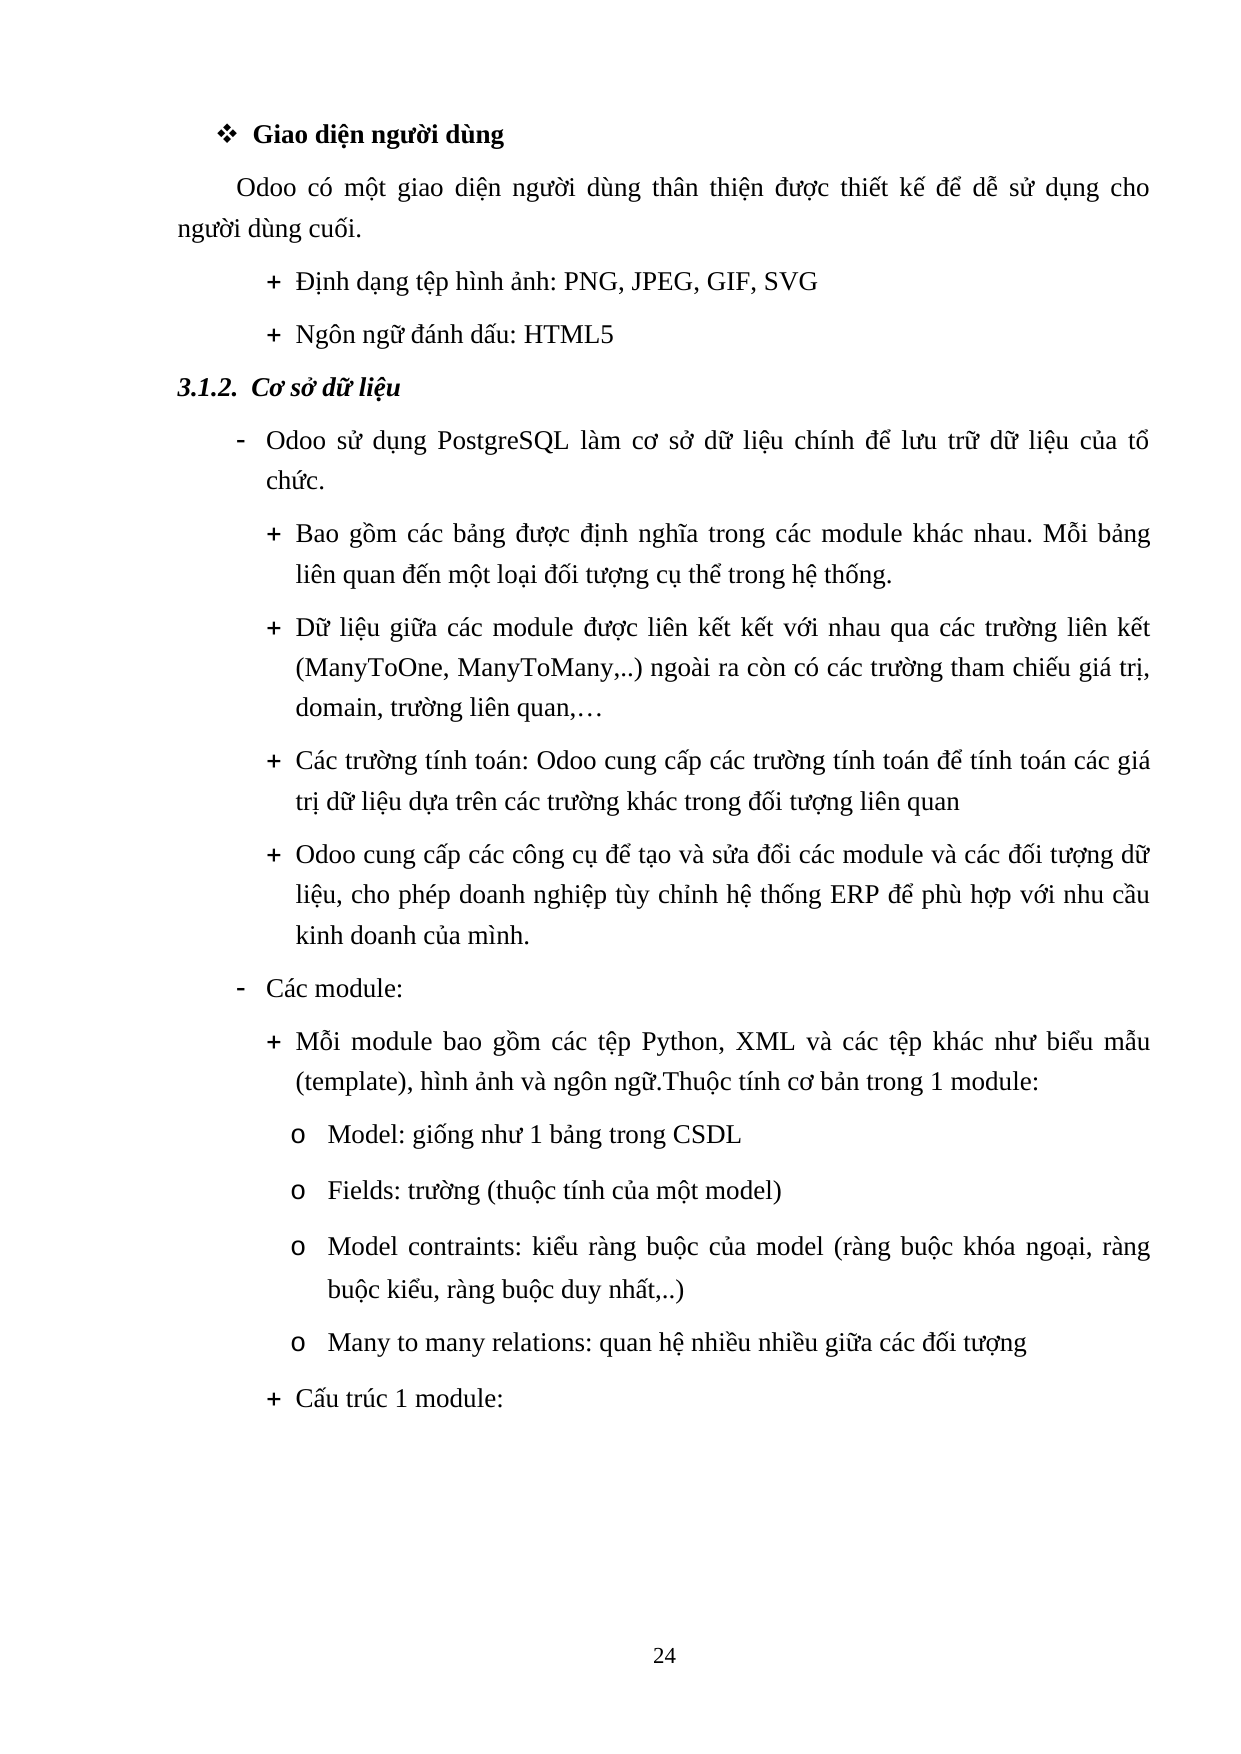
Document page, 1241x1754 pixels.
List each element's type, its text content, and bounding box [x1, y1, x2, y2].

text Các module: [236, 972, 1152, 1003]
list Many to many relations: quan hệ nhiều nhiều giữa các đối tượng [290, 1326, 1152, 1359]
subtitle Cơ sở dữ liệu [177, 371, 1152, 402]
text Định dạng tệp hình ảnh: PNG, JPEG, GIF, SVG [266, 264, 1152, 296]
list Model contraints: kiểu ràng buộc của model (ràng buộc khóa ngoại, ràng buộc kiểu, ràng buộc duy nhất,..) [290, 1230, 1152, 1304]
text Bao gồm các bảng được định nghĩa trong các module khác nhau. Mỗi bảng liên quan đến một loại đối tượng cụ thể trong hệ thống. [266, 517, 1152, 589]
text Ngôn ngữ đánh dấu: HTML5 [266, 318, 1152, 349]
list Fields: trường (thuộc tính của một model) [290, 1174, 1152, 1208]
text Odoo cung cấp các công cụ để tạo và sửa đổi các module và các đối tượng dữ liệu, cho phép doanh nghiệp tùy chỉnh hệ thống ERP để phù hợp với nhu cầu kinh doanh của mình. [266, 838, 1152, 950]
text Dữ liệu giữa các module được liên kết kết với nhau qua các trường liên kết (ManyToOne, ManyToMany,..) ngoài ra còn có các trường tham chiếu giá trị, domain, trường liên quan,… [266, 611, 1152, 723]
text Giao diện người dùng [215, 118, 1152, 149]
text Odoo có một giao diện người dùng thân thiện được thiết kế để dễ sử dụng cho người dùng cuối. [177, 171, 1152, 243]
text Cấu trúc 1 module: [266, 1382, 1152, 1413]
text Odoo sử dụng PostgreSQL làm cơ sở dữ liệu chính để lưu trữ dữ liệu của tổ chức. [236, 424, 1152, 495]
text Các trường tính toán: Odoo cung cấp các trường tính toán để tính toán các giá trị dữ liệu dựa trên các trường khác trong đối tượng liên quan [266, 744, 1152, 816]
list Model: giống như 1 bảng trong CSDL [290, 1118, 1152, 1152]
text Mỗi module bao gồm các tệp Python, XML và các tệp khác như biểu mẫu (template), hình ảnh và ngôn ngữ.Thuộc tính cơ bản trong 1 module: [266, 1025, 1152, 1097]
